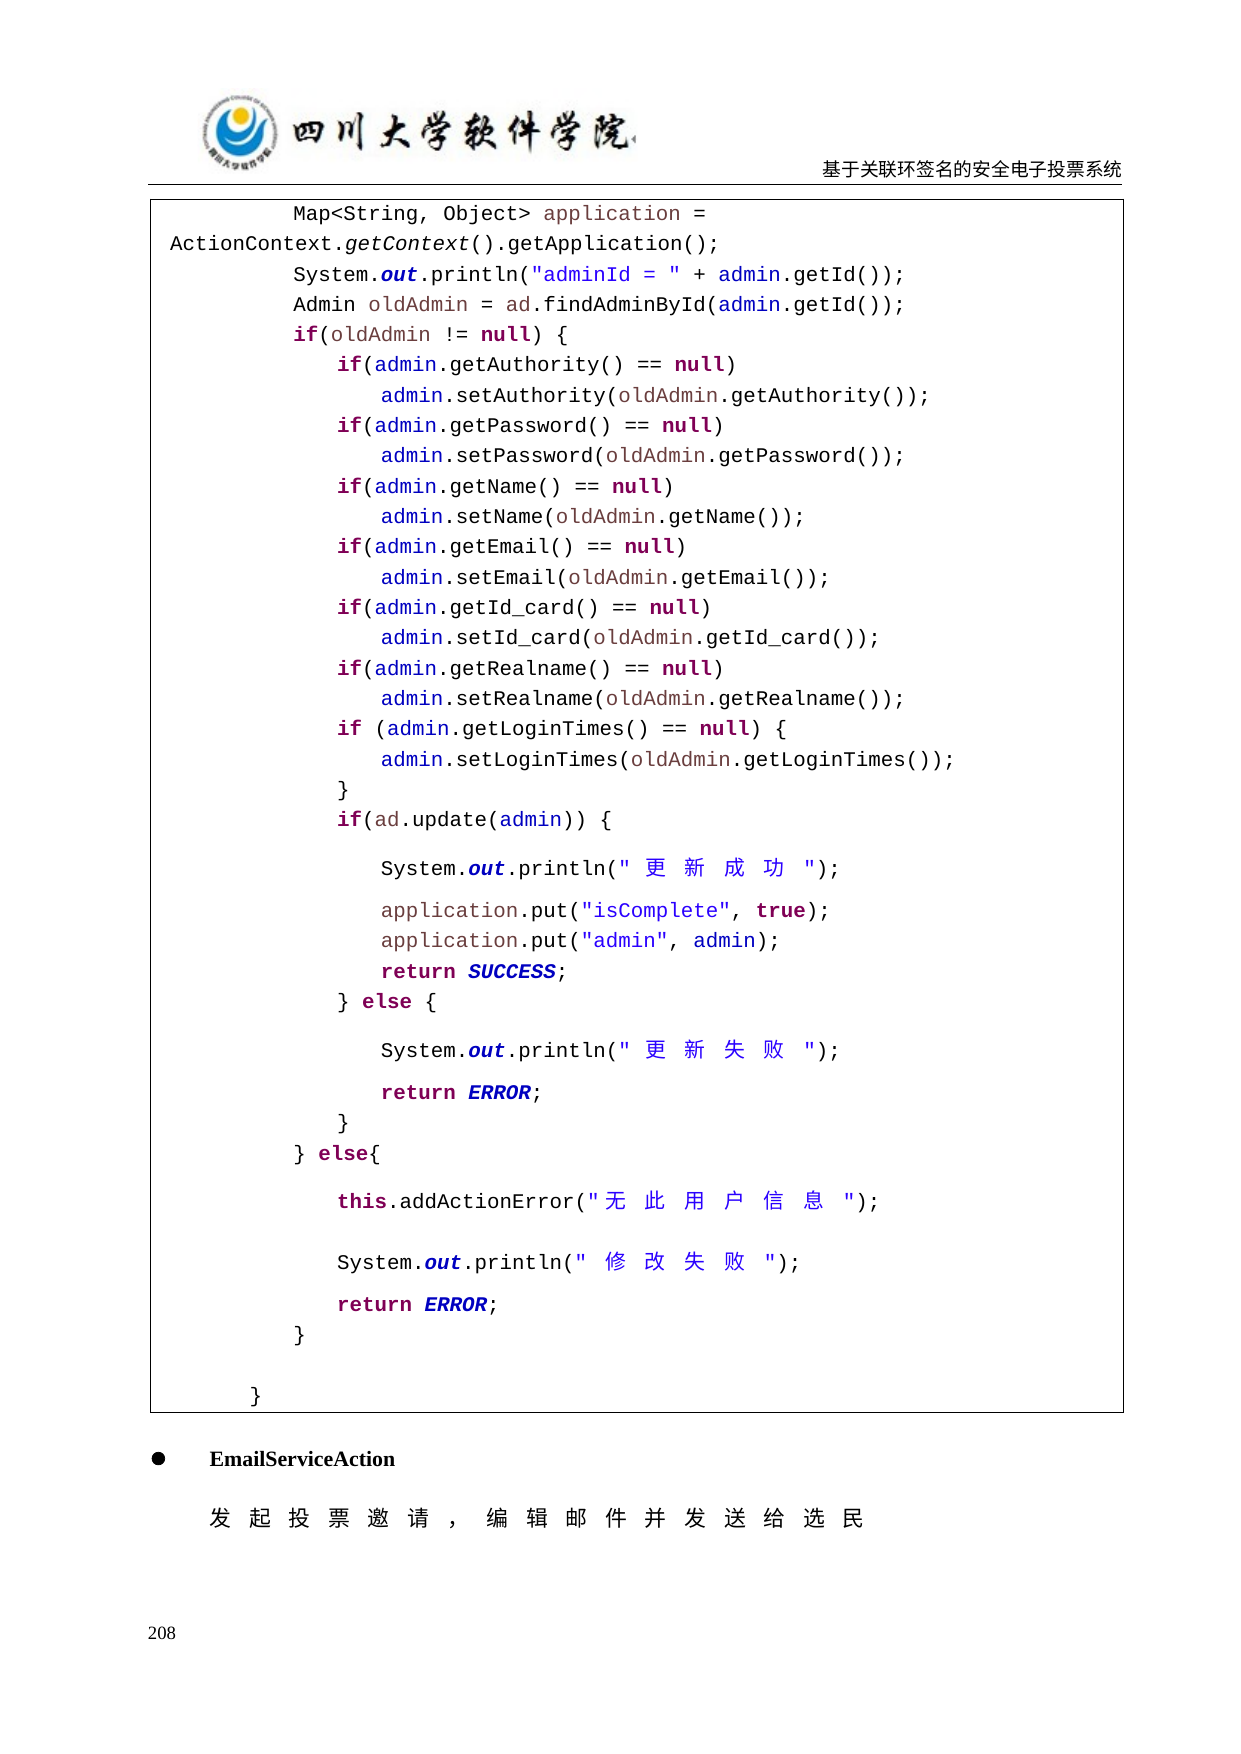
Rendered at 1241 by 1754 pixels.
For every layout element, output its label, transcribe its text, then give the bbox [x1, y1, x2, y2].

picture [197, 88, 639, 177]
list EmailServiceAction [150, 1443, 1120, 1474]
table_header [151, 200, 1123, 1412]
text 发起投票邀请，编辑邮件并发送给选民 [150, 1486, 1120, 1547]
